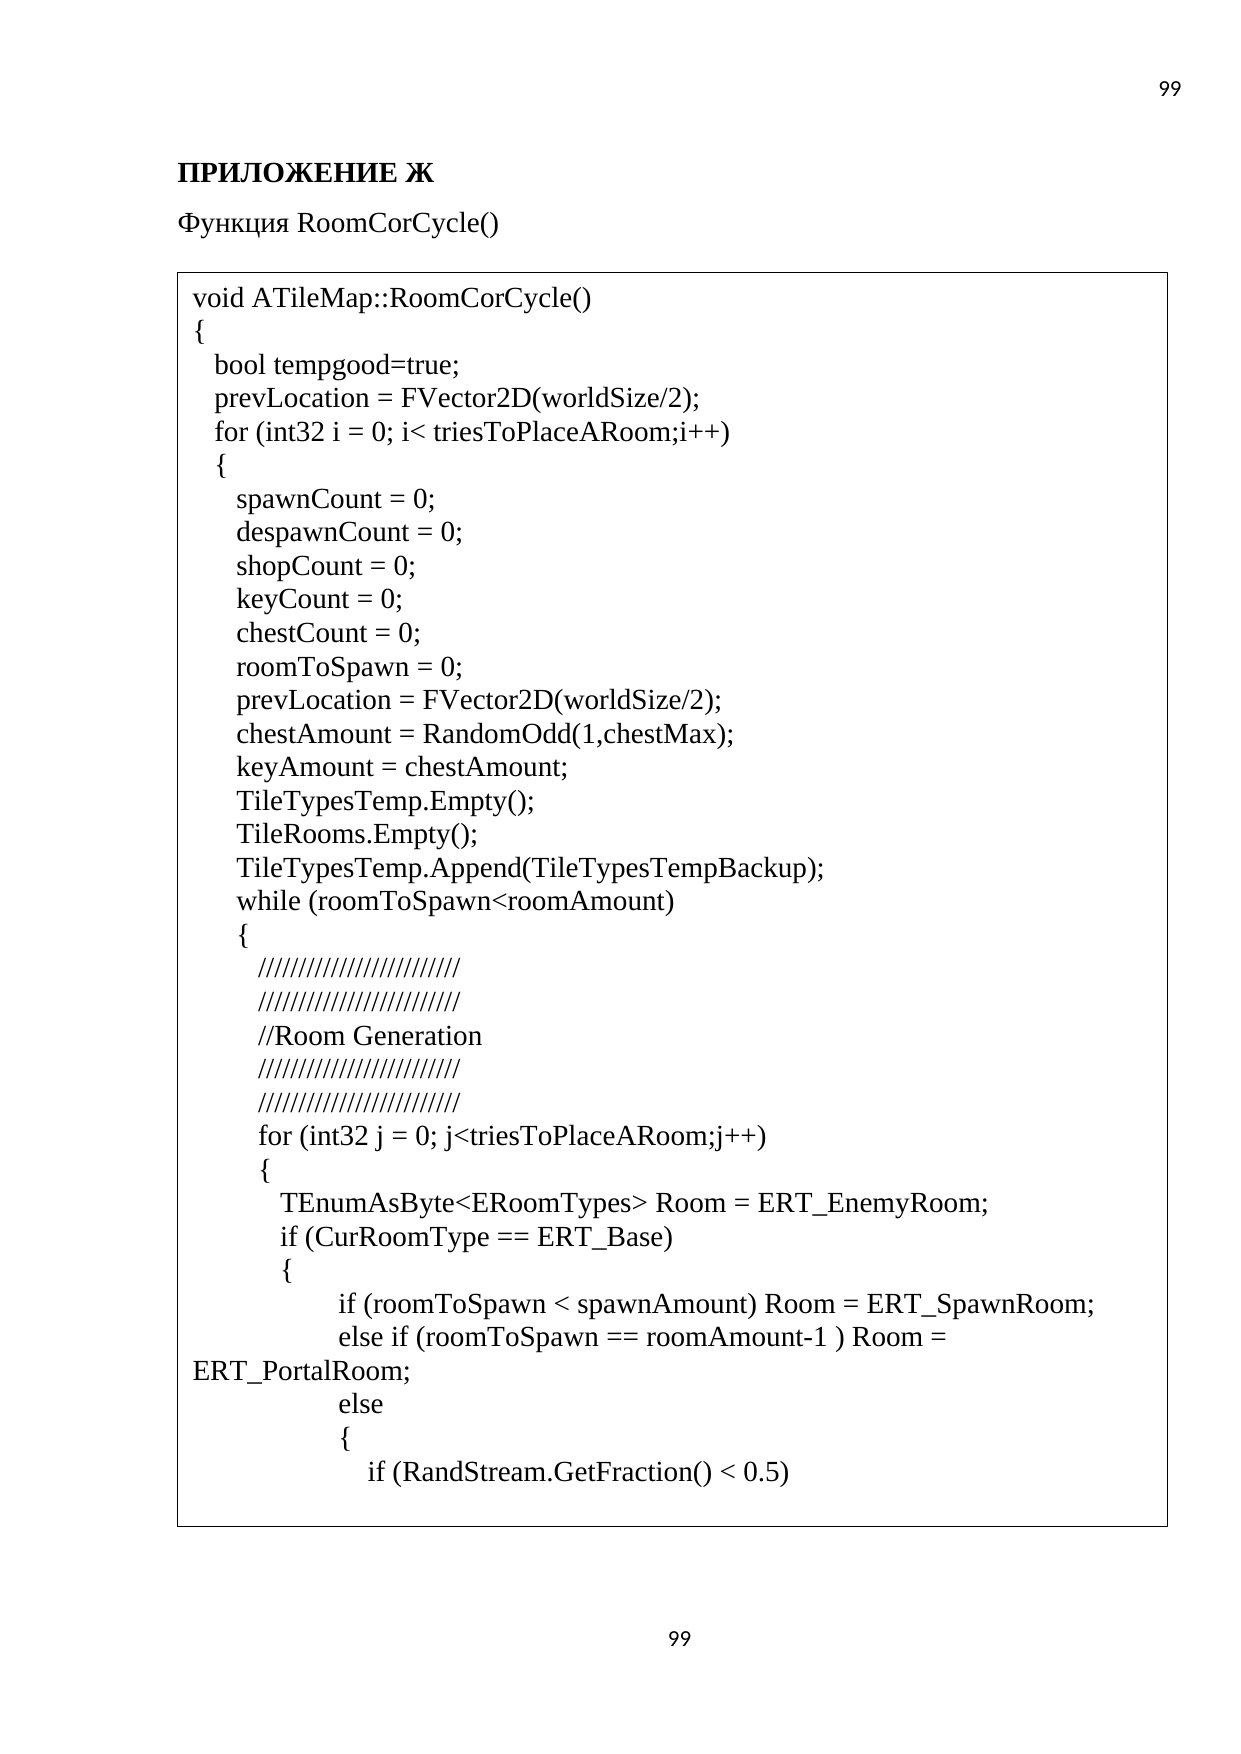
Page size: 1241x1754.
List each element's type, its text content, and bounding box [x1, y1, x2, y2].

subtitle ПРИЛОЖЕНИЕ Ж [177, 155, 1181, 188]
text Функция RoomCorCycle() [177, 205, 1181, 239]
